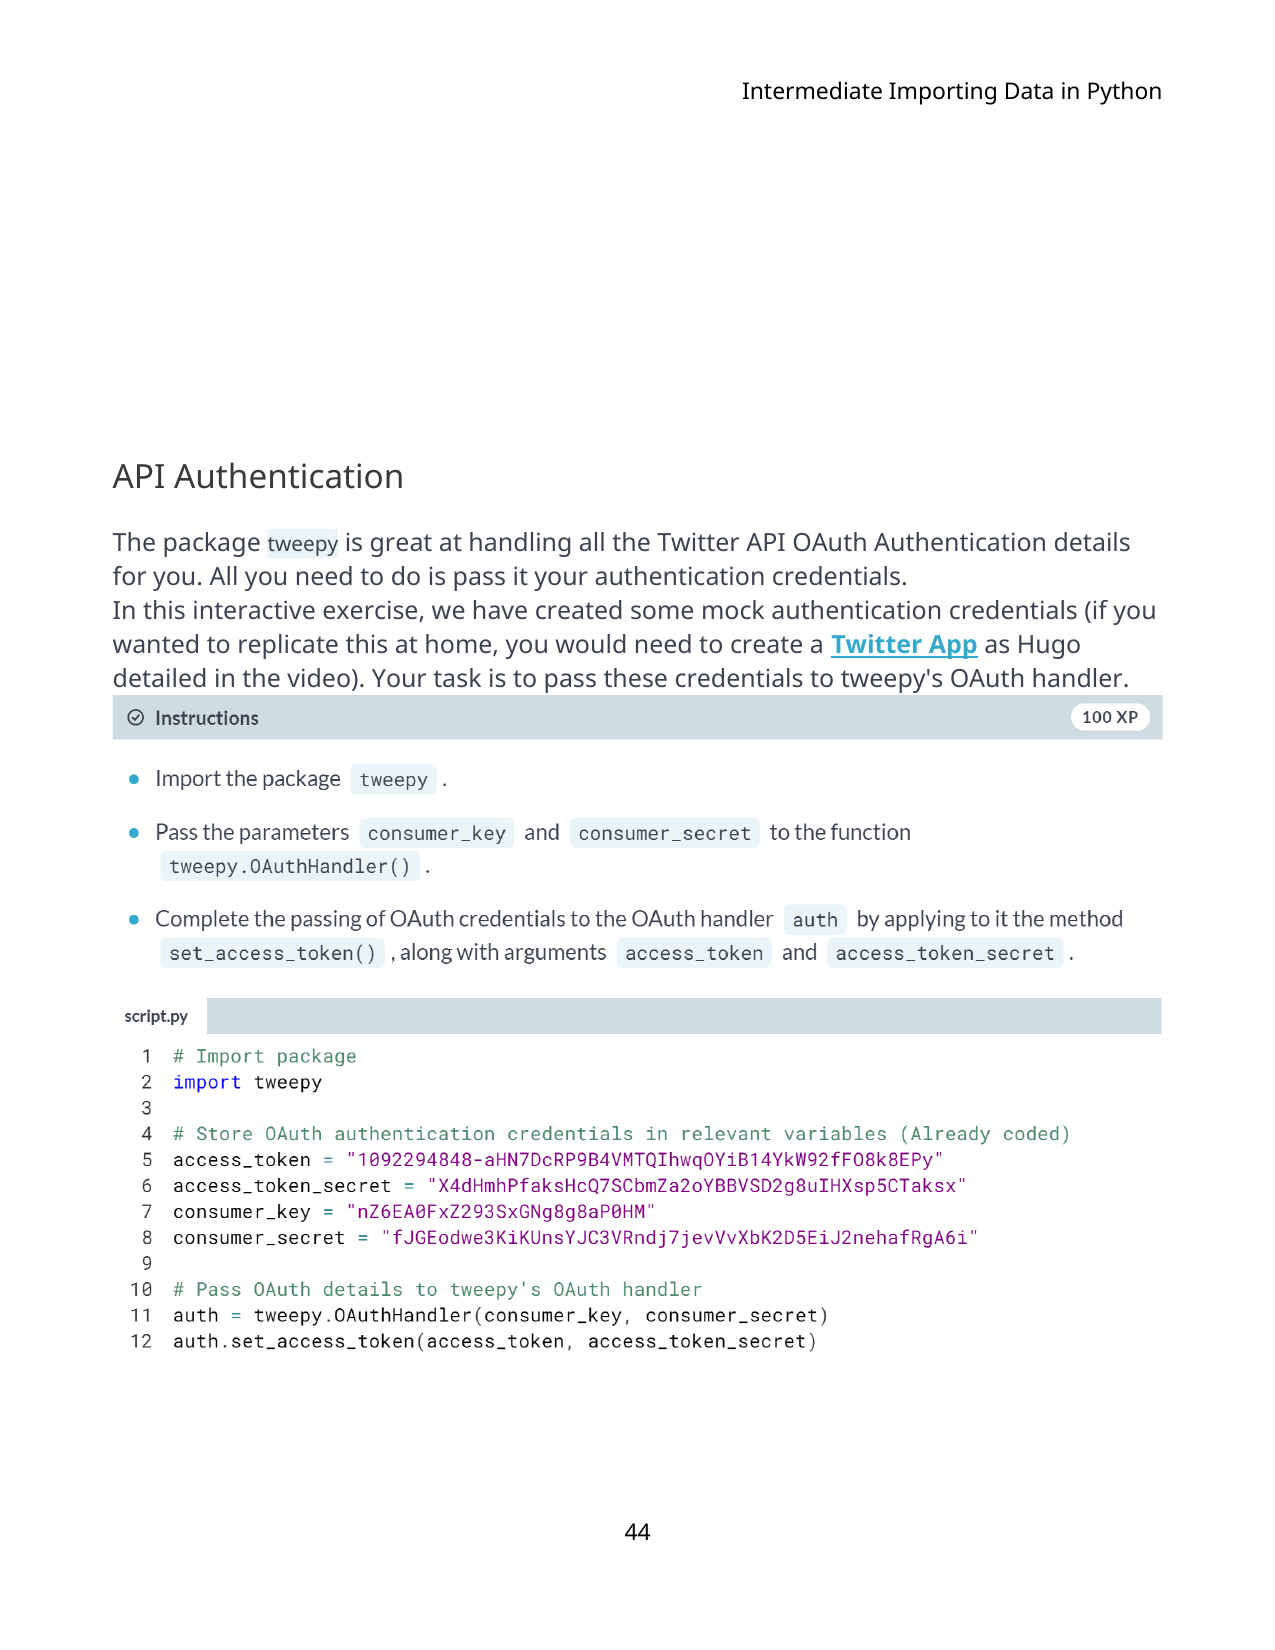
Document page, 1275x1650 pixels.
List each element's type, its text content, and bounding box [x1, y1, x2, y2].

text The package tweepy is great at handling all the Twitter API OAuth Authentication details for you. All you need to do is pass it your authentication credentials. [112, 525, 1162, 593]
subtitle API Authentication [112, 452, 1162, 498]
text In this interactive exercise, we have created some mock authentication credentials (if you wanted to replicate this at home, you would need to create a Twitter App as Hugo detailed in the video). Your task is to pass these credentials to tweepy's OAuth handler. [112, 593, 1162, 695]
picture [112, 695, 1163, 980]
picture [112, 998, 1162, 1352]
